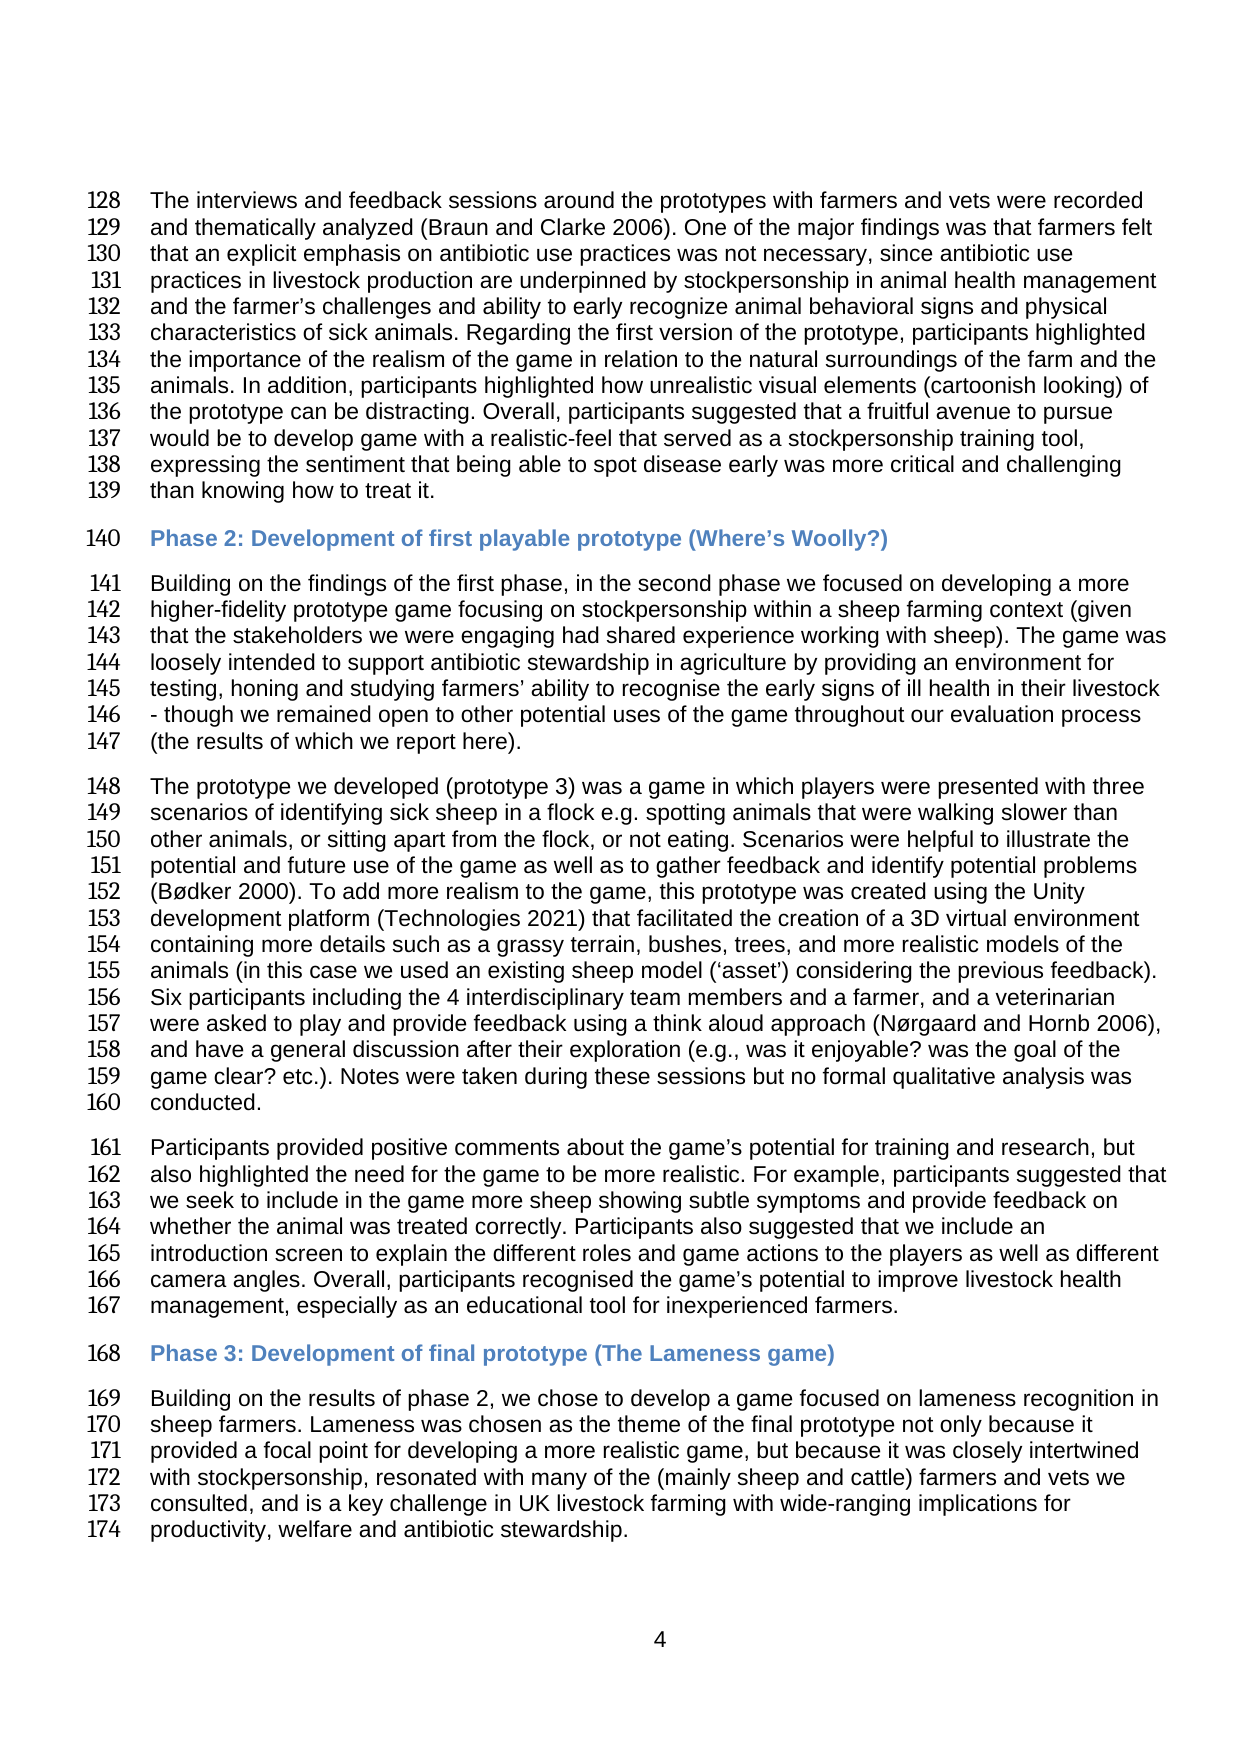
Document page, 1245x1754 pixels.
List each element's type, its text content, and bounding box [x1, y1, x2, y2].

text The interviews and feedback sessions around the prototypes with farmers and vets were recorded and thematically analyzed (Braun and Clarke 2006). One of the major findings was that farmers felt that an explicit emphasis on antibiotic use practices was not necessary, since antibiotic use practices in livestock production are underpinned by stockpersonship in animal health management and the farmer’s challenges and ability to early recognize animal behavioral signs and physical characteristics of sick animals. Regarding the first version of the prototype, participants highlighted the importance of the realism of the game in relation to the natural surroundings of the farm and the animals. In addition, participants highlighted how unrealistic visual elements (cartoonish looking) of the prototype can be distracting. Overall, participants suggested that a fruitful avenue to pursue would be to develop game with a realistic-feel that served as a stockpersonship training tool, expressing the sentiment that being able to spot disease early was more critical and challenging than knowing how to treat it. [150, 187, 1170, 504]
text Building on the findings of the first phase, in the second phase we focused on developing a more higher-fidelity prototype game focusing on stockpersonship within a sheep farming context (given that the stakeholders we were engaging had shared experience working with sheep). The game was loosely intended to support antibiotic stewardship in agriculture by providing an environment for testing, honing and studying farmers’ ability to recognise the early signs of ill health in their livestock - though we remained open to other potential uses of the game throughout our evaluation process (the results of which we report here). [150, 570, 1170, 754]
subtitle Phase 2: Development of first playable prototype (Where’s Woolly?) [150, 524, 1170, 551]
text Participants provided positive comments about the game’s potential for training and research, but also highlighted the need for the game to be more realistic. For example, participants suggested that we seek to include in the game more sheep showing subtle symptoms and provide feedback on whether the animal was treated correctly. Participants also suggested that we include an introduction screen to explain the different roles and game actions to the players as well as different camera angles. Overall, participants recognised the game’s potential to improve livestock health management, especially as an educational tool for inexperienced farmers. [150, 1134, 1170, 1319]
text The prototype we developed (prototype 3) was a game in which players were presented with three scenarios of identifying sick sheep in a flock e.g. spotting animals that were walking slower than other animals, or sitting apart from the flock, or not eating. Scenarios were helpful to illustrate the potential and future use of the game as well as to gather feedback and identify potential problems (Bødker 2000). To add more realism to the game, this prototype was created using the Unity development platform (Technologies 2021) that facilitated the creation of a 3D virtual environment containing more details such as a grassy terrain, bushes, trees, and more realistic models of the animals (in this case we used an existing sheep model (‘asset’) considering the previous feedback). Six participants including the 4 interdisciplinary team members and a farmer, and a veterinarian were asked to play and provide feedback using a think aloud approach (Nørgaard and Hornb 2006), and have a general discussion after their exploration (e.g., was it enjoyable? was the goal of the game clear? etc.). Notes were taken during these sessions but no formal qualitative analysis was conducted. [150, 773, 1170, 1116]
text Building on the results of phase 2, we chose to develop a game focused on lameness recognition in sheep farmers. Lameness was chosen as the theme of the final prototype not only because it provided a focal point for developing a more realistic game, but because it was closely intertwined with stockpersonship, resonated with many of the (mainly sheep and cattle) farmers and vets we consulted, and is a key challenge in UK livestock farming with wide-ranging implications for productivity, welfare and antibiotic stewardship. [150, 1385, 1170, 1543]
subtitle Phase 3: Development of final prototype (The Lameness game) [150, 1339, 1170, 1366]
